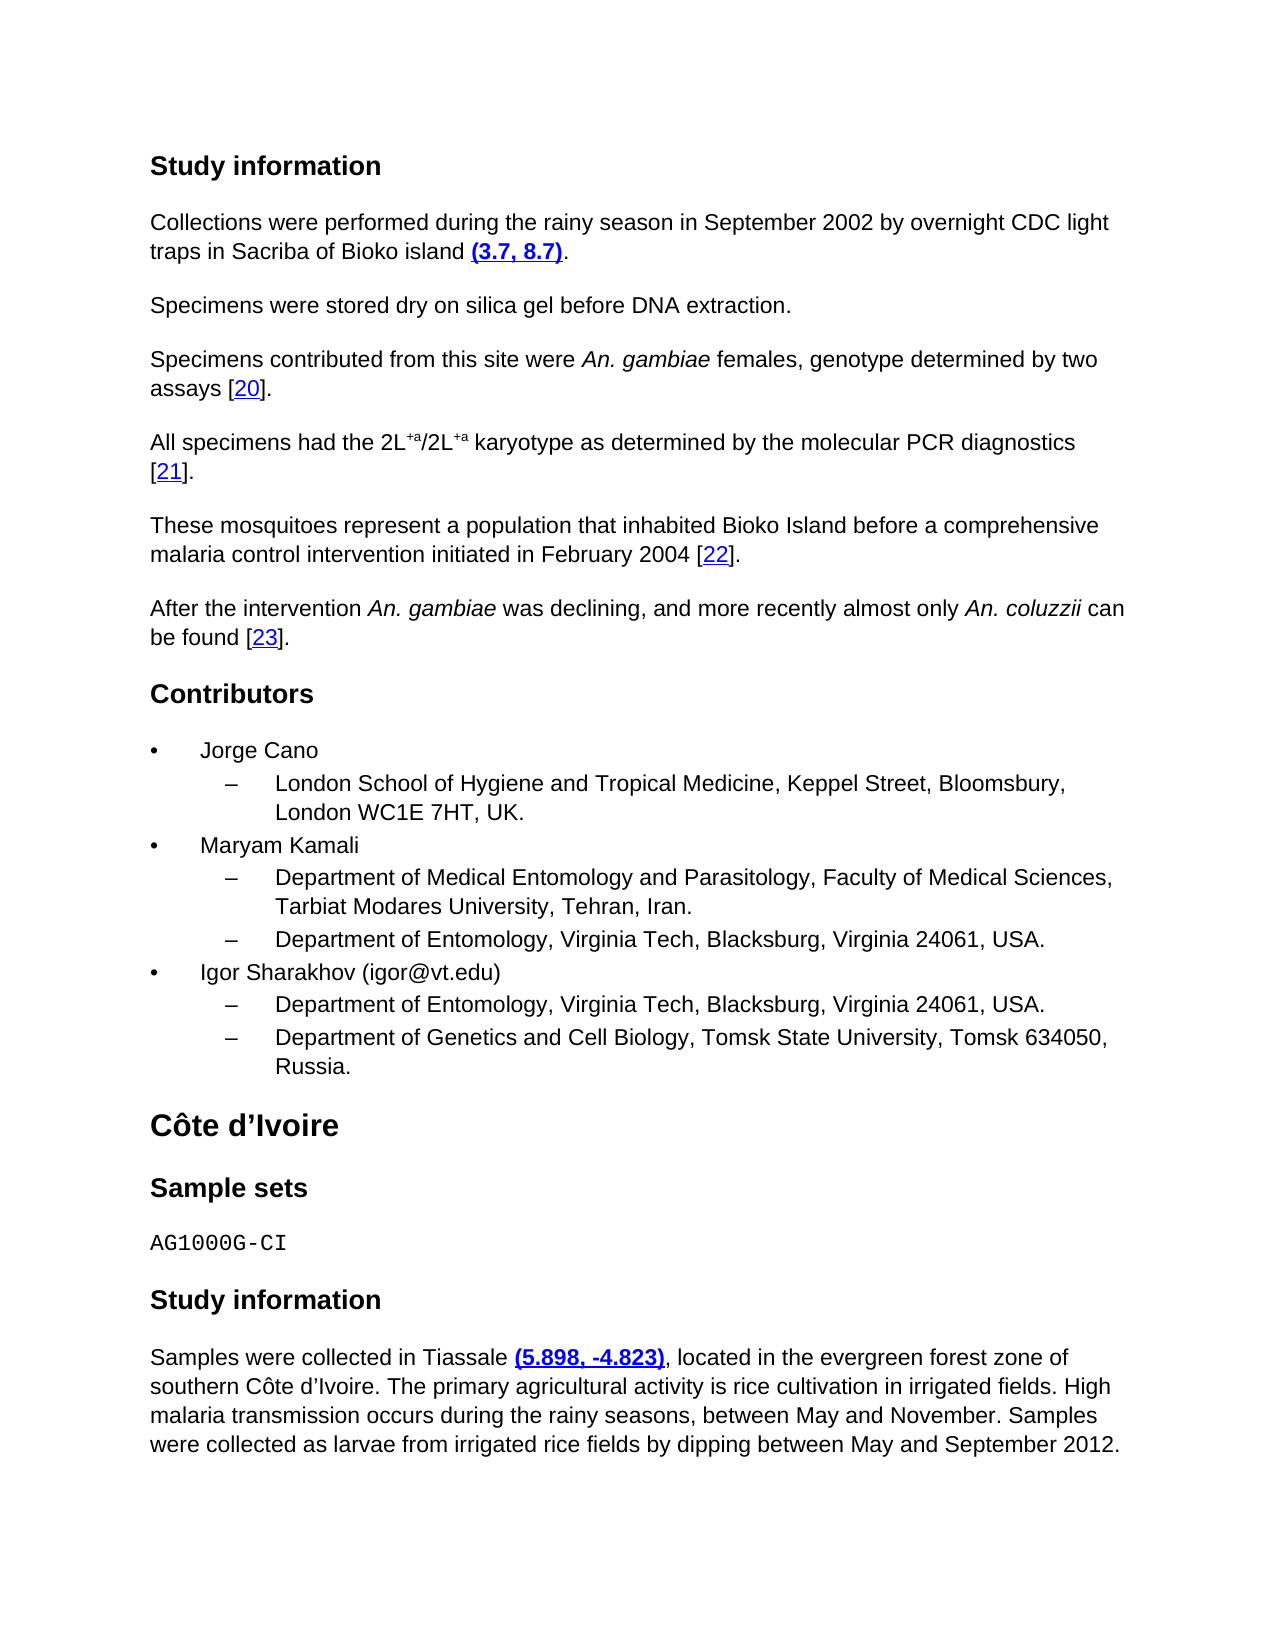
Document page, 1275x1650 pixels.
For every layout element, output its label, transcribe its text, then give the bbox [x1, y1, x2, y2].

list Department of Entomology, Virginia Tech, Blacksburg, Virginia 24061, USA. [225, 926, 1125, 952]
list Department of Entomology, Virginia Tech, Blacksburg, Virginia 24061, USA. [225, 991, 1125, 1018]
text Specimens contributed from this site were An. gambiae females, genotype determined by two assays [20]. [150, 346, 1125, 402]
text Specimens were stored dry on silica gel before DNA extraction. [150, 292, 1125, 319]
list Igor Sharakhov (igor@vt.edu) [150, 959, 1125, 985]
subtitle Study information [150, 150, 1125, 181]
list Department of Medical Entomology and Parasitology, Faculty of Medical Sciences, Tarbiat Modares University, Tehran, Iran. [225, 864, 1125, 920]
list Department of Genetics and Cell Biology, Tomsk State University, Tomsk 634050, Russia. [225, 1024, 1125, 1079]
text After the intervention An. gambiae was declining, and more recently almost only An. coluzzii can be found [23]. [150, 595, 1125, 650]
text Collections were performed during the rainy season in September 2002 by overnight CDC light traps in Sacriba of Bioko island (3.7, 8.7). [150, 209, 1125, 265]
list Jorge Cano [150, 737, 1125, 764]
list London School of Hygiene and Tropical Medicine, Keppel Street, Bloomsbury, London WC1E 7HT, UK. [225, 770, 1125, 825]
subtitle Contributors [150, 678, 1125, 709]
subtitle Study information [150, 1284, 1125, 1316]
text AG1000G-CI [150, 1231, 1125, 1257]
text These mosquitoes represent a population that inhabited Bioko Island before a comprehensive malaria control intervention initiated in February 2004 [22]. [150, 512, 1125, 567]
text All specimens had the 2L+a/2L+a karyotype as determined by the molecular PCR diagnostics [21]. [150, 429, 1125, 484]
subtitle Côte d’Ivoire [150, 1107, 1125, 1143]
subtitle Sample sets [150, 1172, 1125, 1203]
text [150, 1344, 1125, 1457]
list Maryam Kamali [150, 832, 1125, 858]
